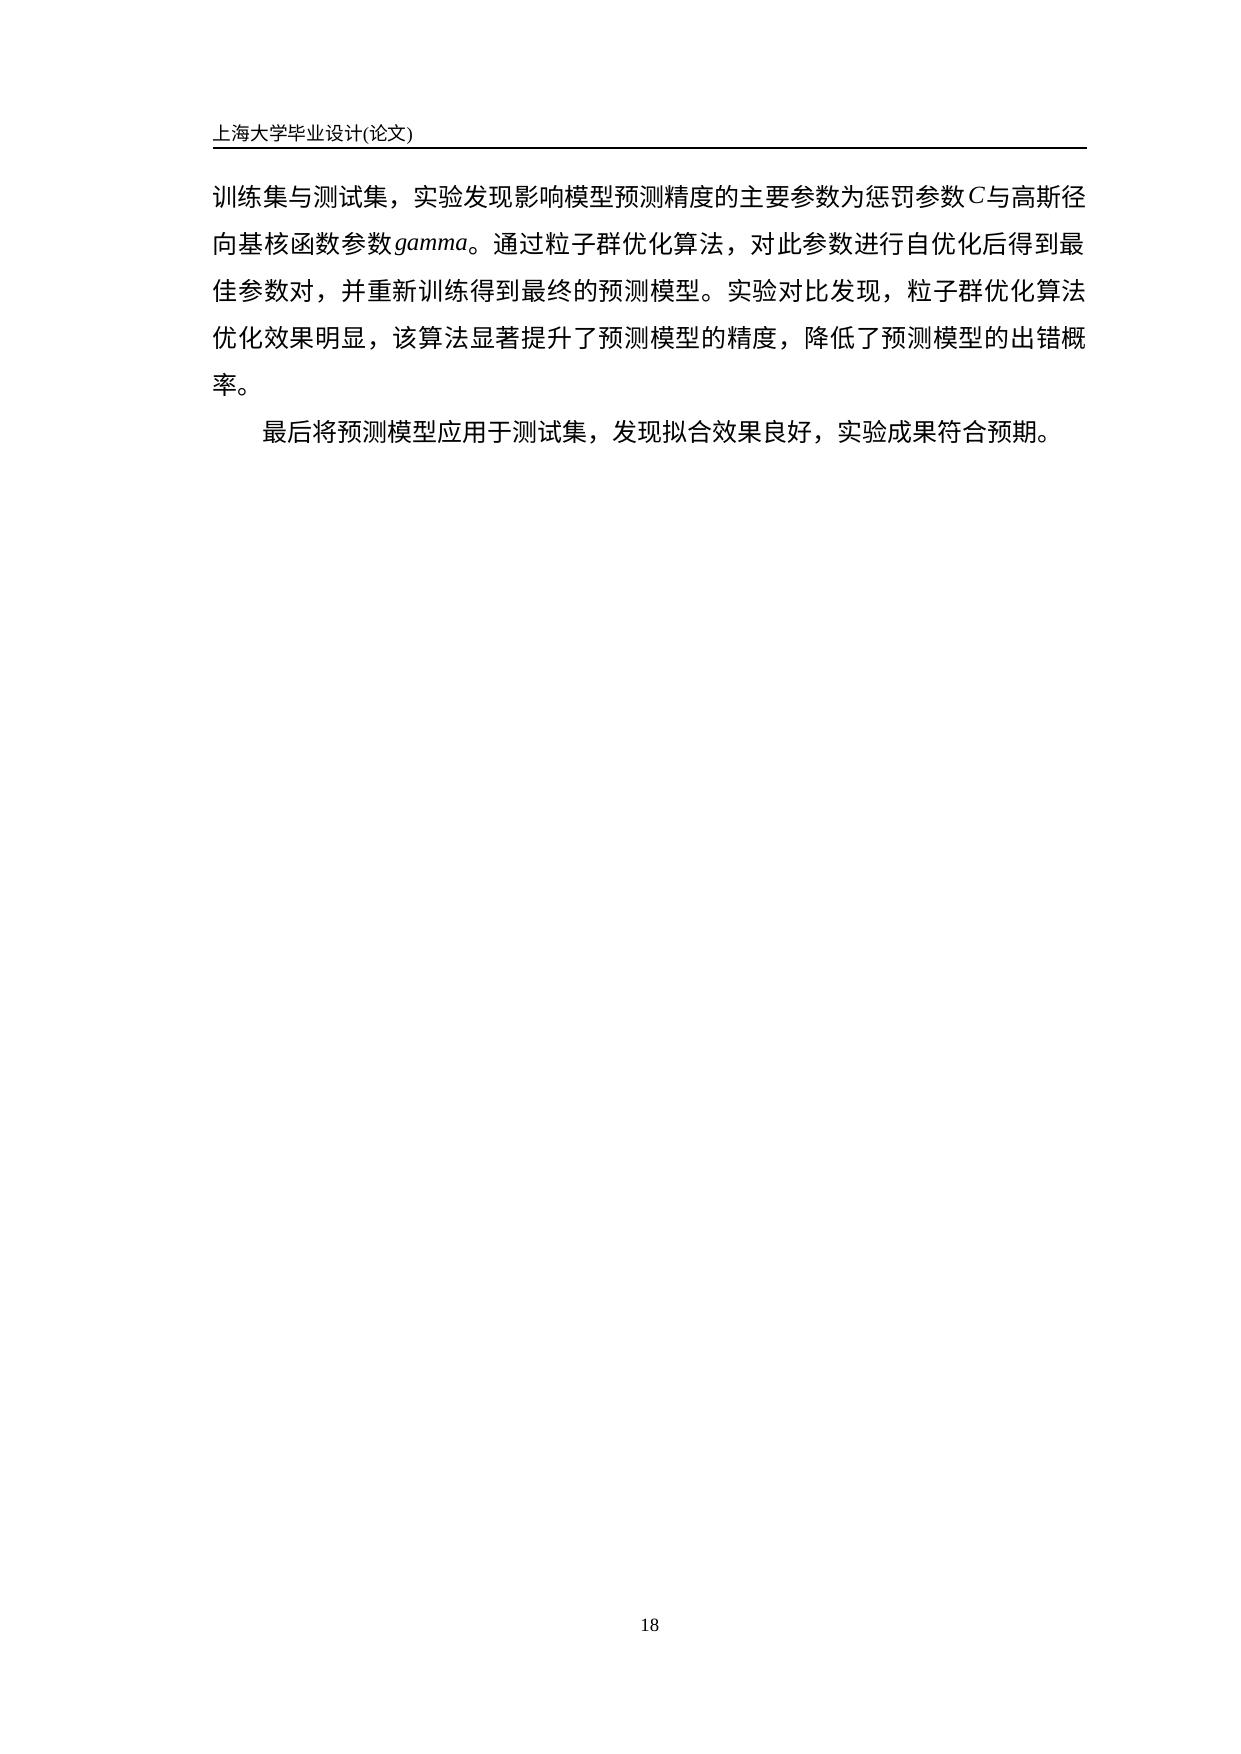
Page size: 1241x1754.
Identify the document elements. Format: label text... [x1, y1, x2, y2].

text 最后将预测模型应用于测试集，发现拟合效果良好，实验成果符合预期。 [213, 413, 1087, 449]
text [213, 177, 1087, 402]
